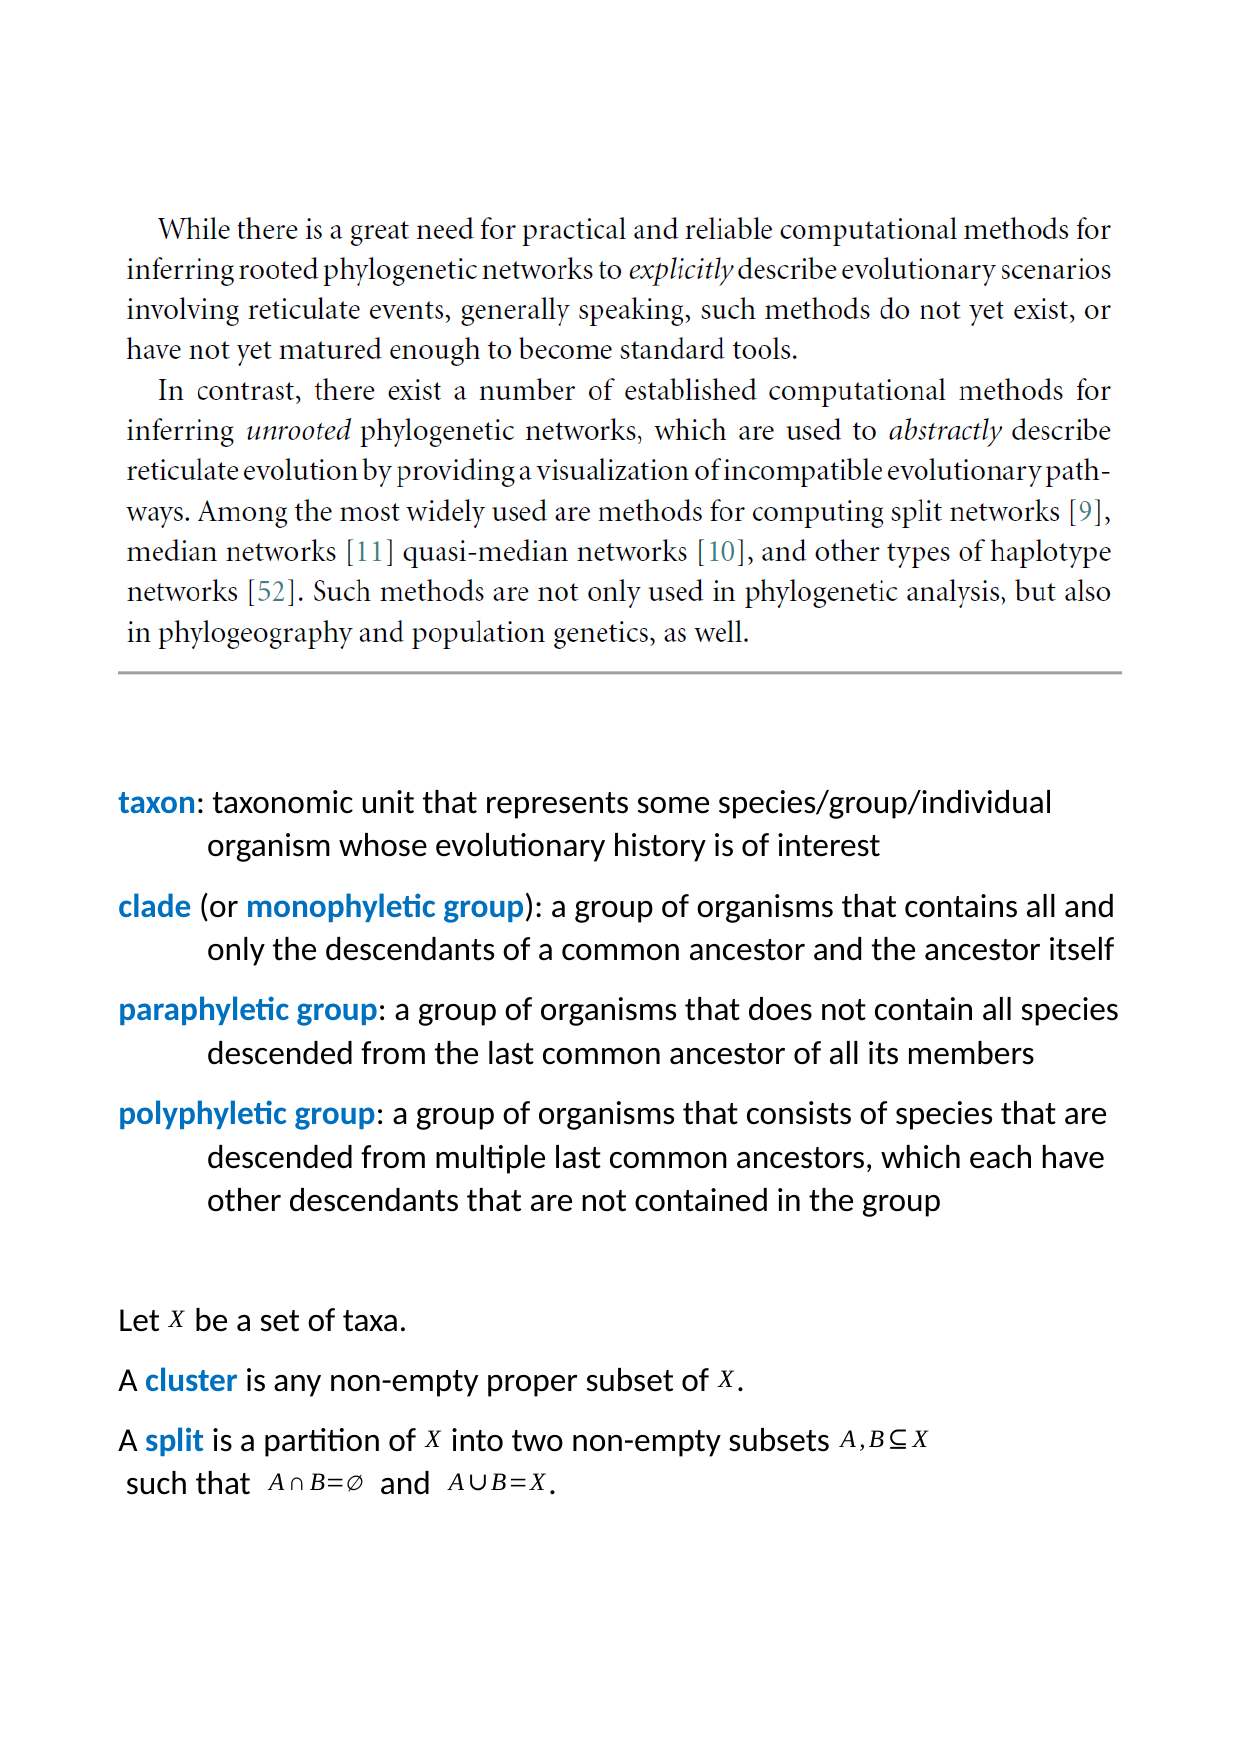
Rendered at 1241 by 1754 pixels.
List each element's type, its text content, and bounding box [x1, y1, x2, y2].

text polyphyletic group: a group of organisms that consists of species that are descended from multiple last common ancestors, which each have other descendants that are not contained in the group [118, 1092, 1122, 1220]
text taxon: taxonomic unit that represents some species/group/individual organism whose evolutionary history is of interest [118, 781, 1122, 865]
text paraphyletic group: a group of organisms that does not contain all species descended from the last common ancestor of all its members [118, 988, 1122, 1073]
text clade (or monophyletic group): a group of organisms that contains all and only the descendants of a common ancestor and the ancestor itself [118, 885, 1122, 969]
text A split is a partition of into two non-empty subsets such that and . [118, 1419, 1122, 1503]
text Let be a set of taxa. [118, 1299, 1122, 1340]
text A cluster is any non-empty proper subset of . [118, 1359, 1122, 1400]
picture [118, 207, 1123, 653]
